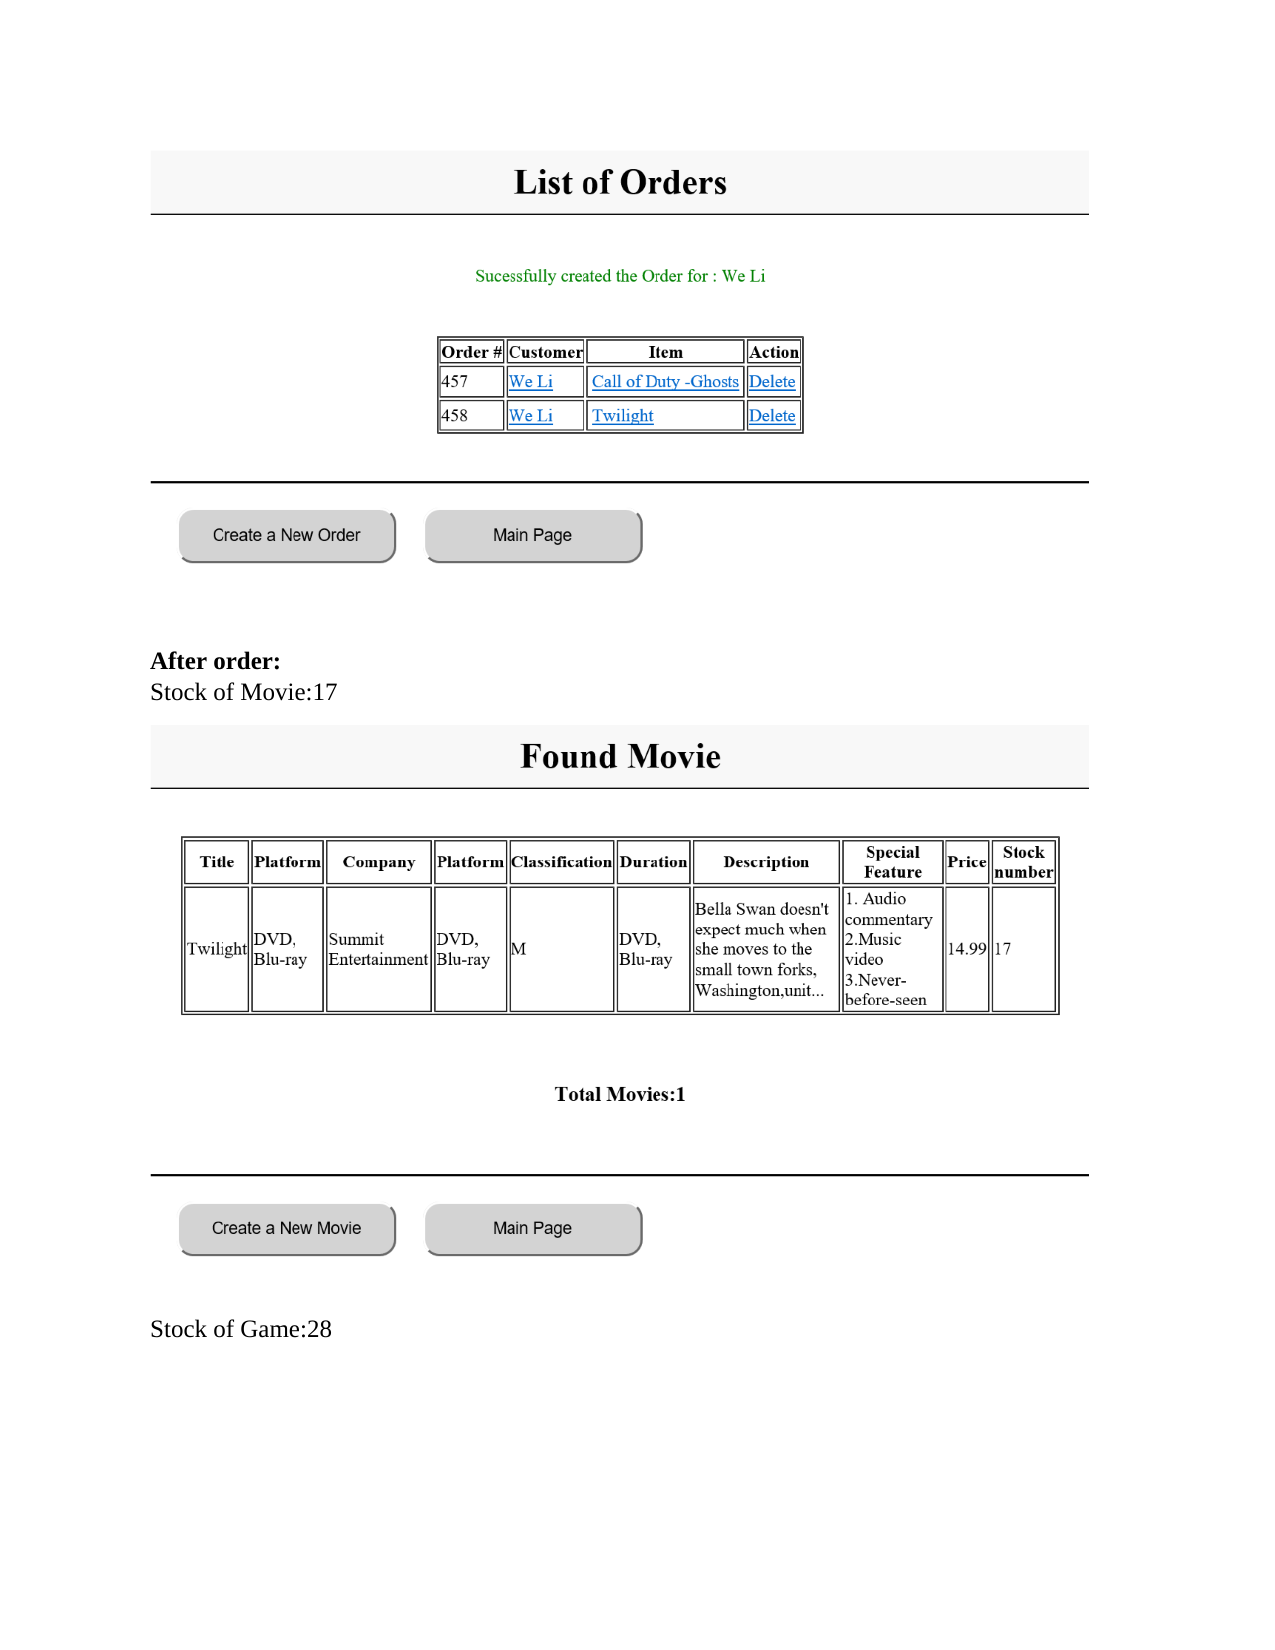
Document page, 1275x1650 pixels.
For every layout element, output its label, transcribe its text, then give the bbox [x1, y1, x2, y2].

picture [150, 150, 1089, 593]
text After order: [150, 646, 1125, 675]
text Stock of Movie:17 [150, 677, 1125, 706]
text Stock of Game:28 [150, 1314, 1125, 1343]
picture [150, 725, 1089, 1296]
